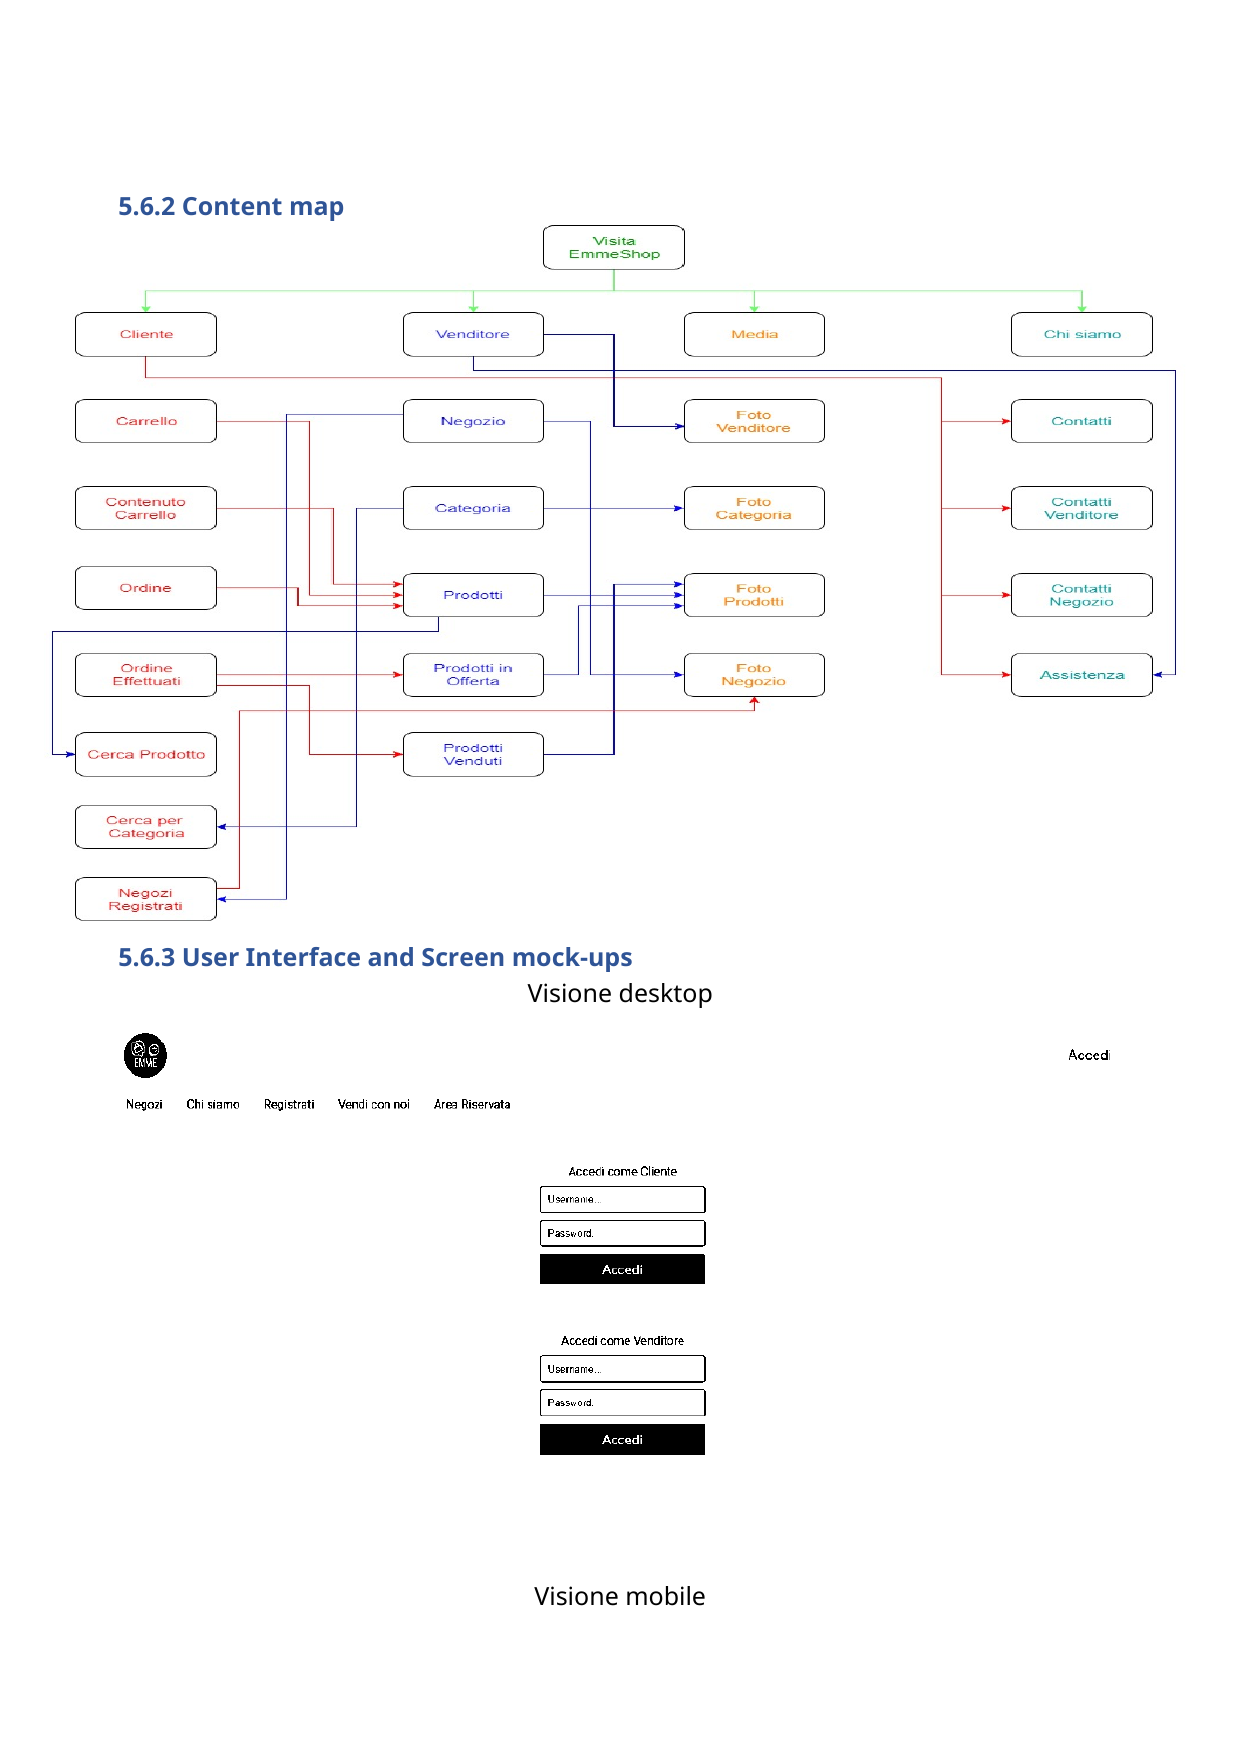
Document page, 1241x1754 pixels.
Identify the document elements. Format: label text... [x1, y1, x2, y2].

subtitle 5.6.2 Content map [118, 188, 1122, 223]
text Visione desktop [118, 976, 1122, 1010]
subtitle 5.6.3 User Interface and Screen mock-ups [118, 939, 1122, 973]
picture [44, 225, 1186, 921]
text Visione mobile [118, 1579, 1122, 1613]
